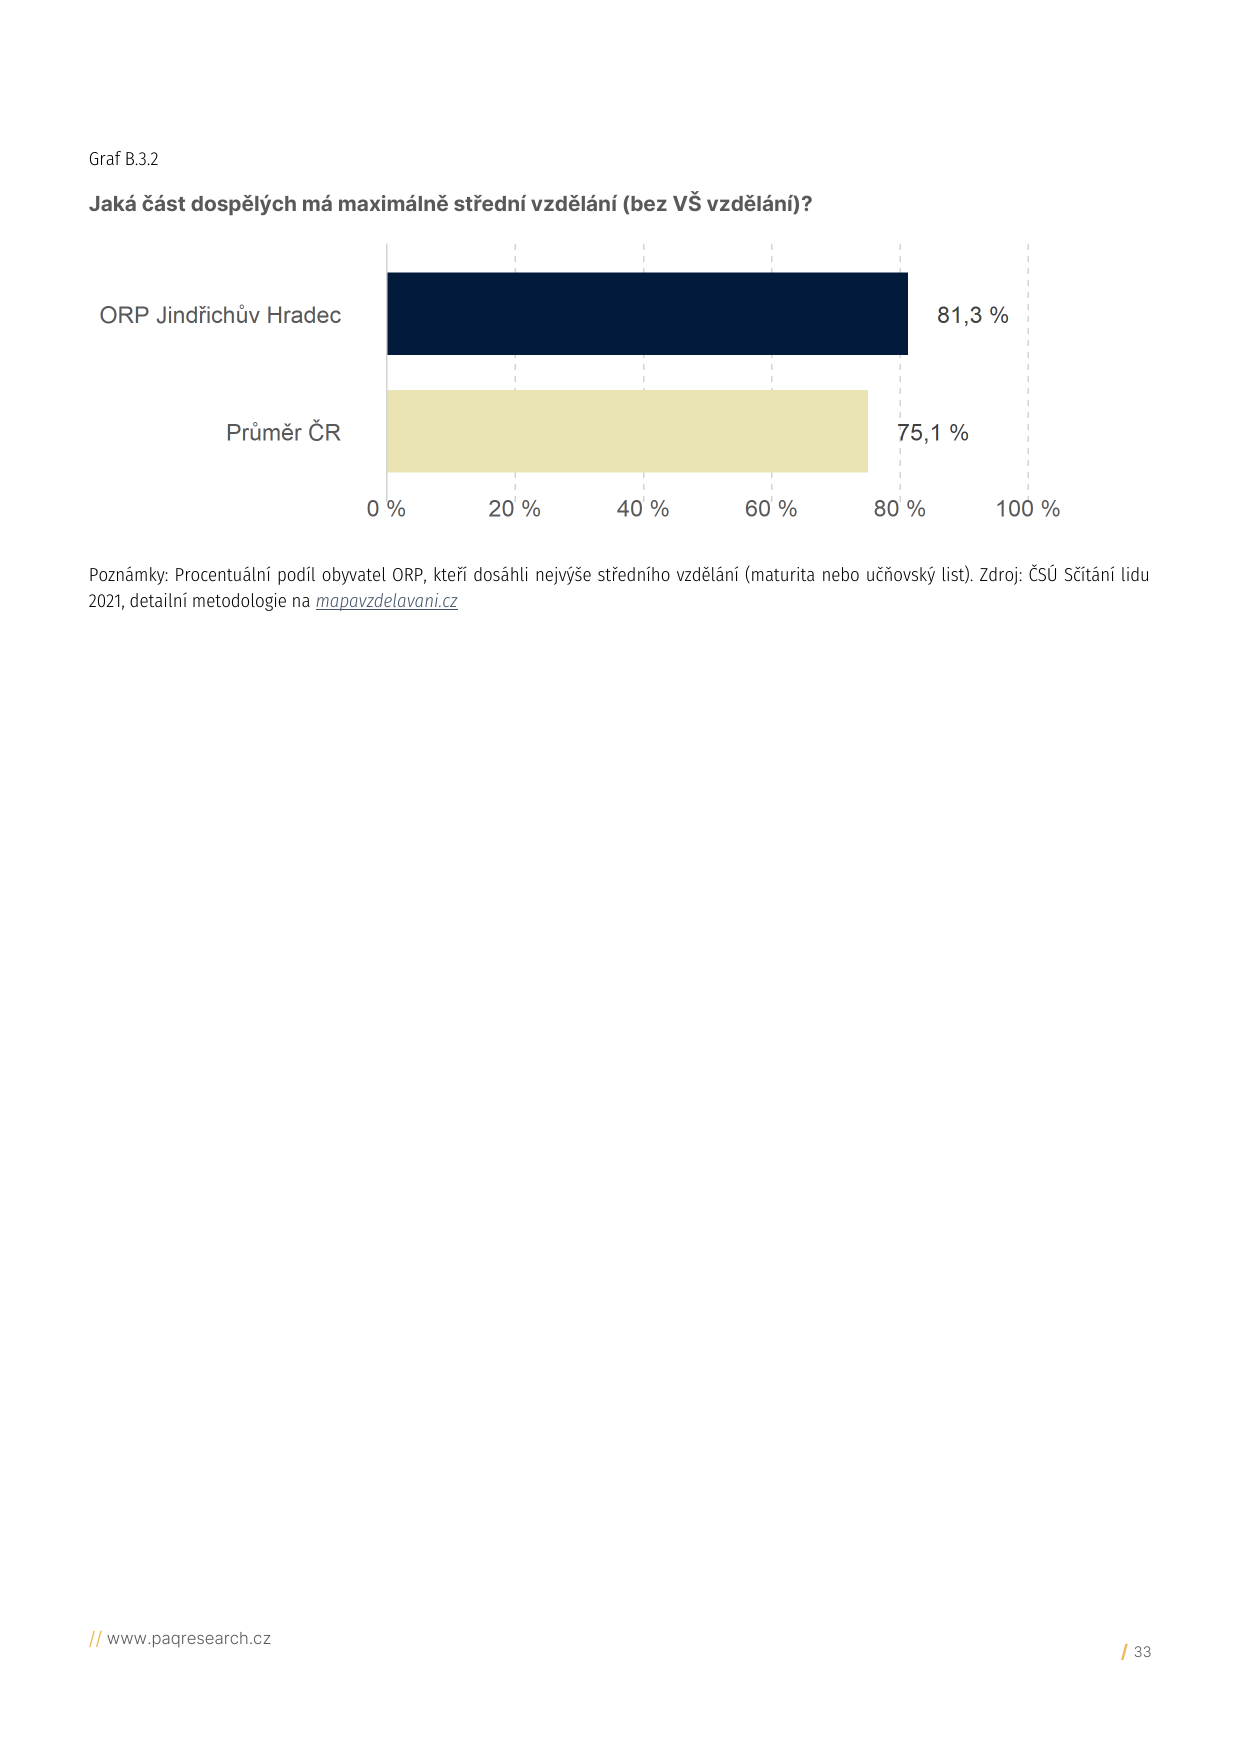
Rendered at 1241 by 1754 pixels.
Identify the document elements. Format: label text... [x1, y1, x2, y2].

text Poznámky: Procentuální podíl obyvatel ORP, kteří dosáhli nejvýše středního vzdělání (maturita nebo učňovský list). Zdroj: ČSÚ Sčítání lidu 2021, detailní metodologie na mapavzdelavani.cz [89, 564, 1152, 613]
picture [88, 216, 1139, 548]
text Graf B.3.2 [89, 148, 1152, 170]
text Jaká část dospělých má maximálně střední vzdělání (bez VŠ vzdělání)? [89, 186, 1152, 216]
